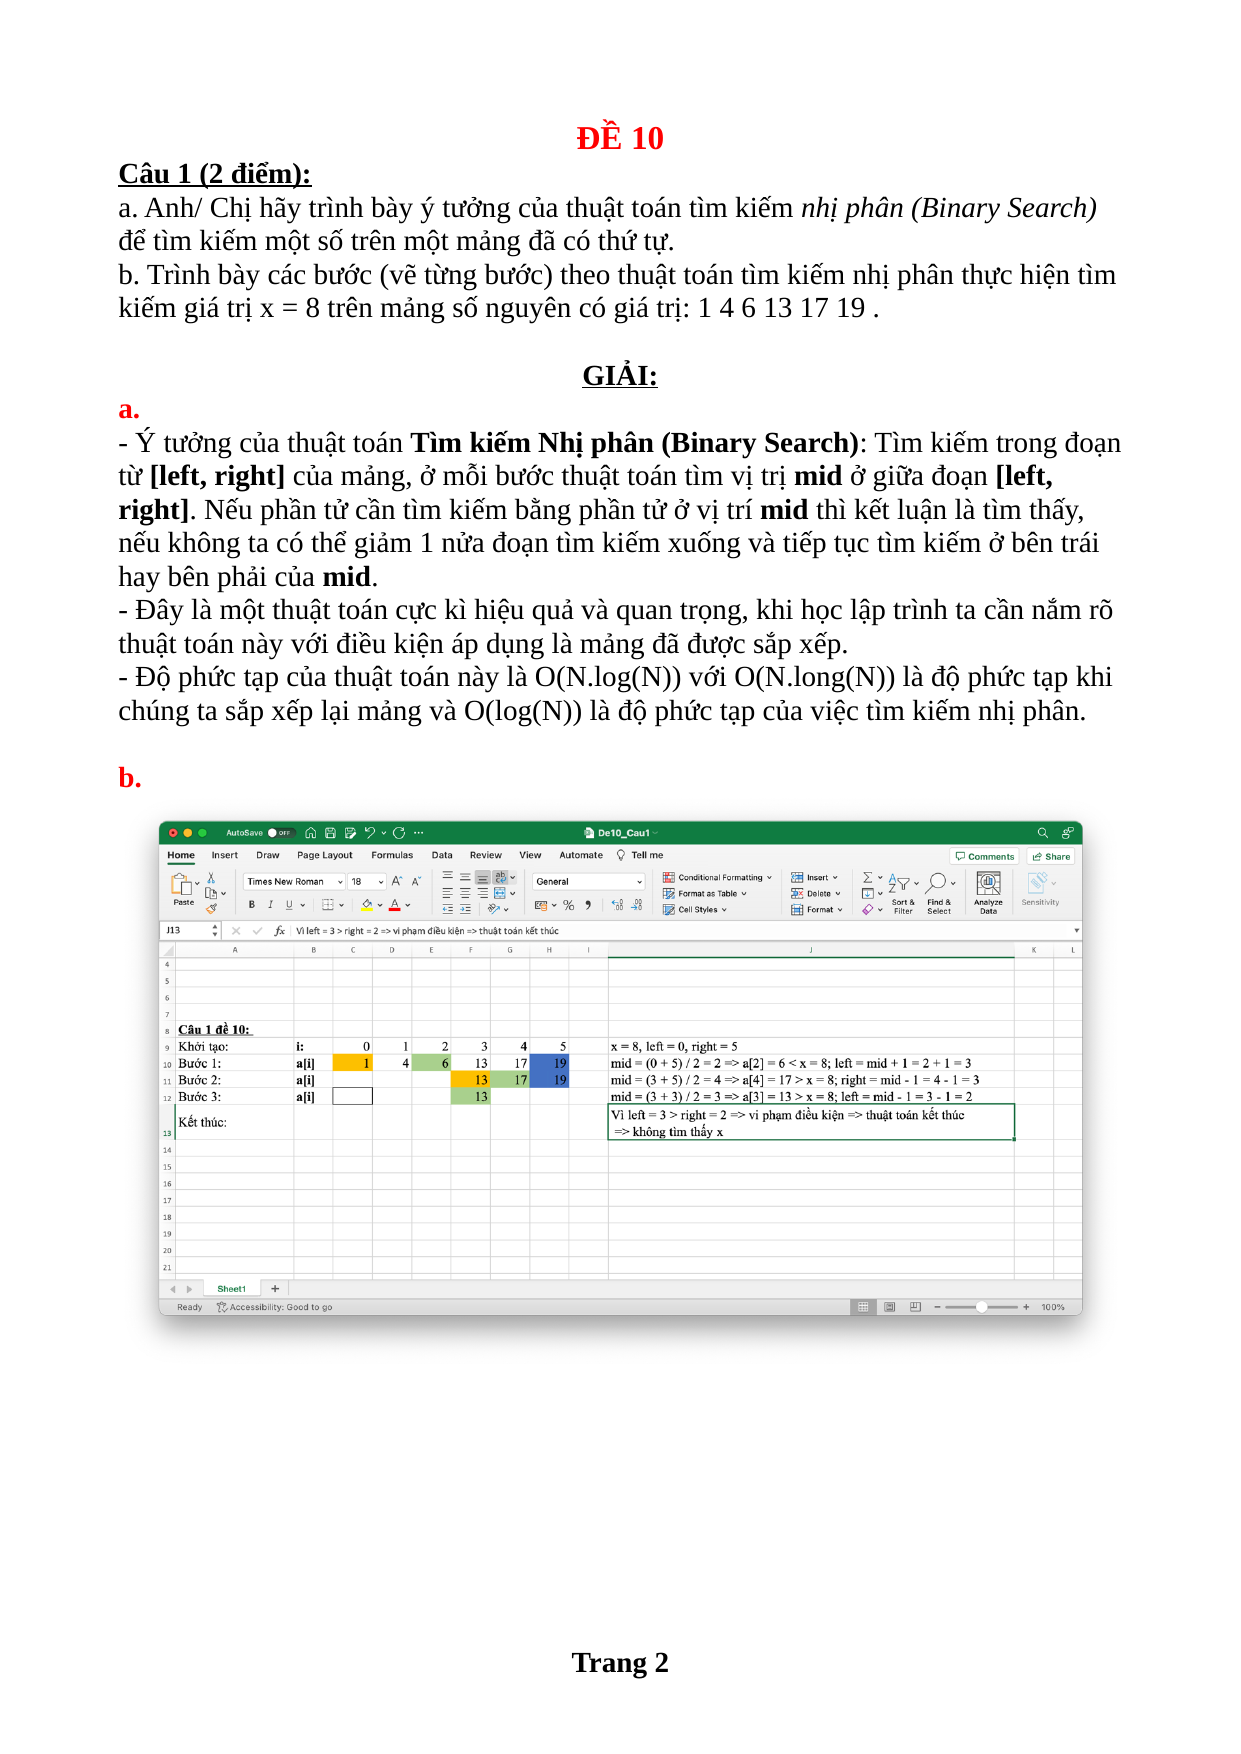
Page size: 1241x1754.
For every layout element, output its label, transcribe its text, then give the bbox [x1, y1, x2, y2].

text a. Anh/ Chị hãy trình bày ý tưởng của thuật toán tìm kiếm nhị phân (Binary Search) để tìm kiếm một số trên một mảng đã có thứ tự. [118, 190, 1122, 257]
text a. [118, 391, 1122, 425]
text ĐỀ 10 [118, 118, 1122, 156]
picture [118, 793, 1123, 1369]
text - Ý tưởng của thuật toán Tìm kiếm Nhị phân (Binary Search): Tìm kiếm trong đoạn từ [left, right] của mảng, ở mỗi bước thuật toán tìm vị trị mid ở giữa đoạn [left, right]. Nếu phần tử cần tìm kiếm bằng phần tử ở vị trí mid thì kết luận là tìm thấy, nếu không ta có thể giảm 1 nửa đoạn tìm kiếm xuống và tiếp tục tìm kiếm ở bên trái hay bên phải của mid. [118, 425, 1122, 592]
text - Độ phức tạp của thuật toán này là O(N.log(N)) với O(N.long(N)) là độ phức tạp khi chúng ta sắp xếp lại mảng và O(log(N)) là độ phức tạp của việc tìm kiếm nhị phân. [118, 659, 1122, 727]
text b. Trình bày các bước (vẽ từng bước) theo thuật toán tìm kiếm nhị phân thực hiện tìm kiếm giá trị x = 8 trên mảng số nguyên có giá trị: 1 4 6 13 17 19 . [118, 257, 1122, 324]
text Câu 1 (2 điểm): [118, 156, 1122, 190]
text GIẢI: [118, 358, 1122, 391]
text - Đây là một thuật toán cực kì hiệu quả và quan trọng, khi học lập trình ta cần nắm rõ thuật toán này với điều kiện áp dụng là mảng đã được sắp xếp. [118, 592, 1122, 659]
text b. [118, 760, 1122, 793]
